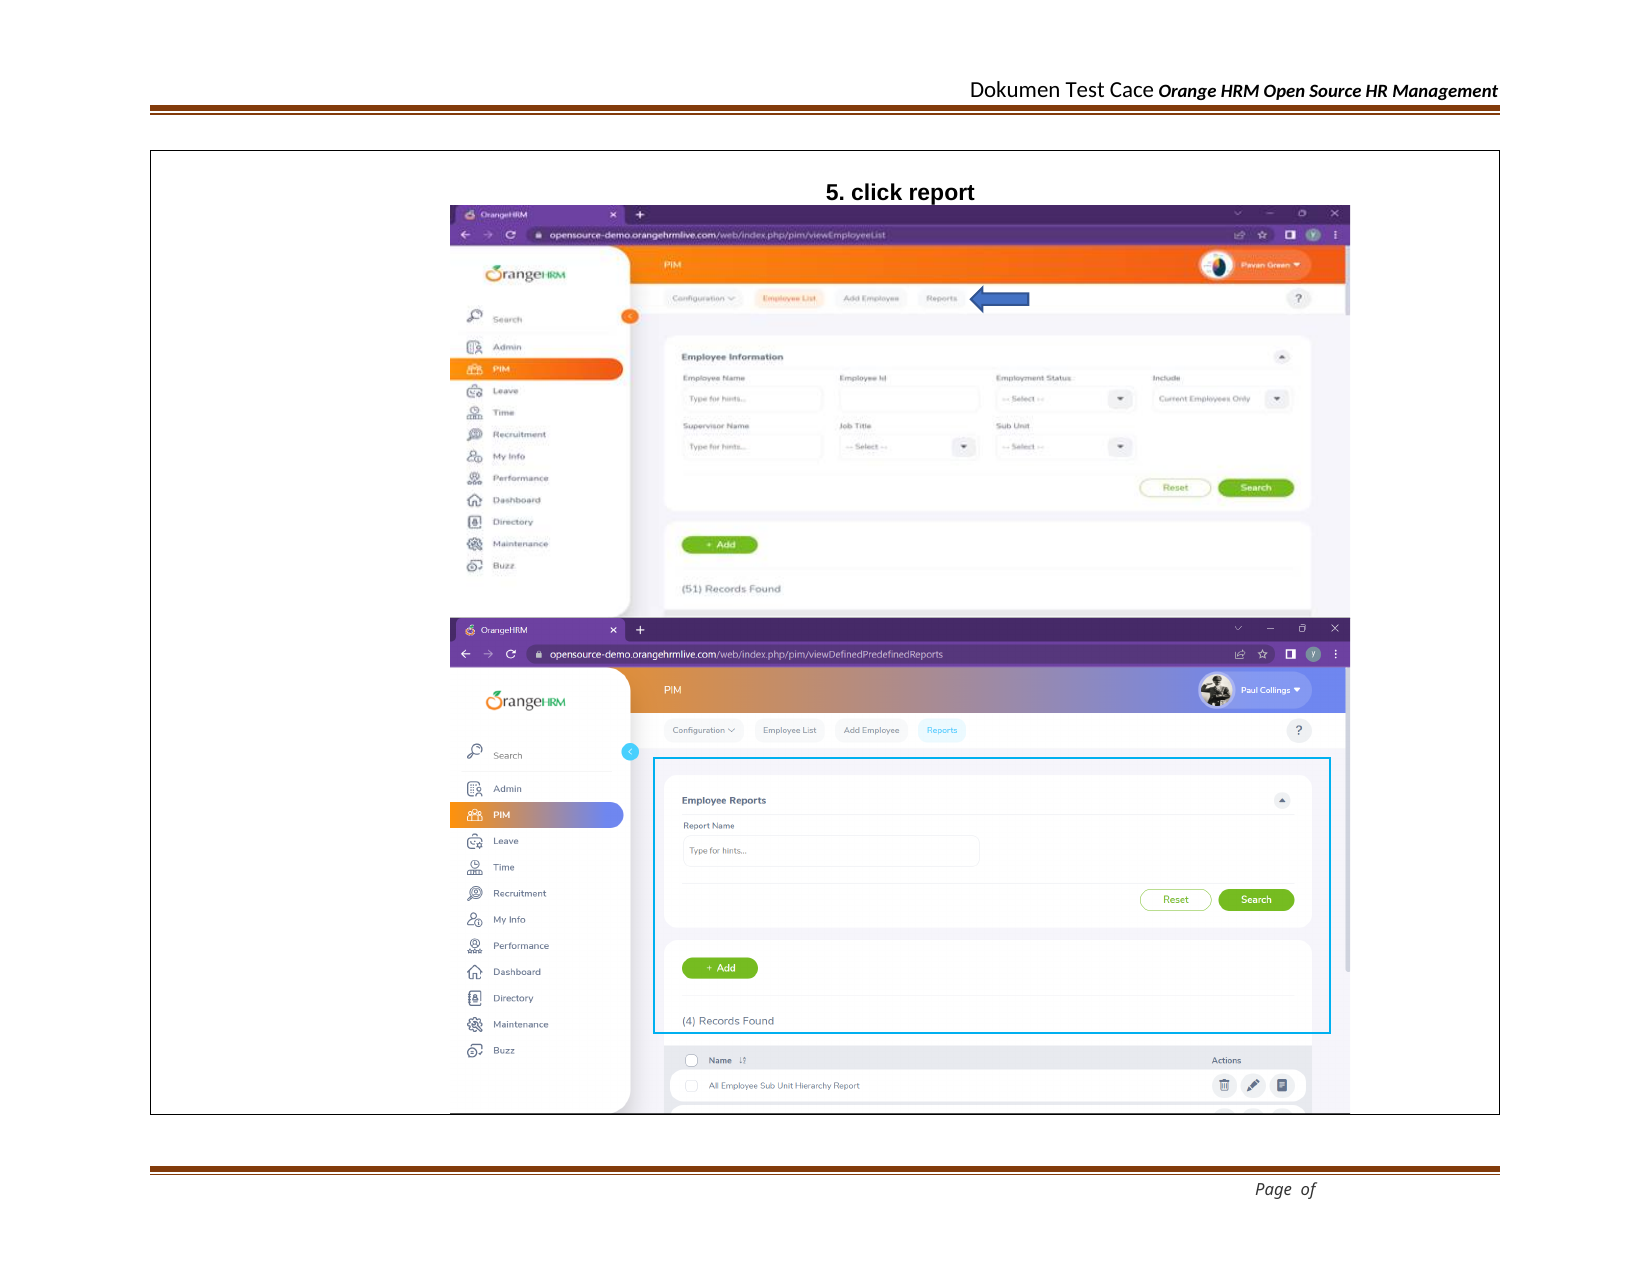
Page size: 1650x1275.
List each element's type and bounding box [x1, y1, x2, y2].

picture [450, 205, 1350, 1114]
table_cell [151, 151, 1499, 1114]
